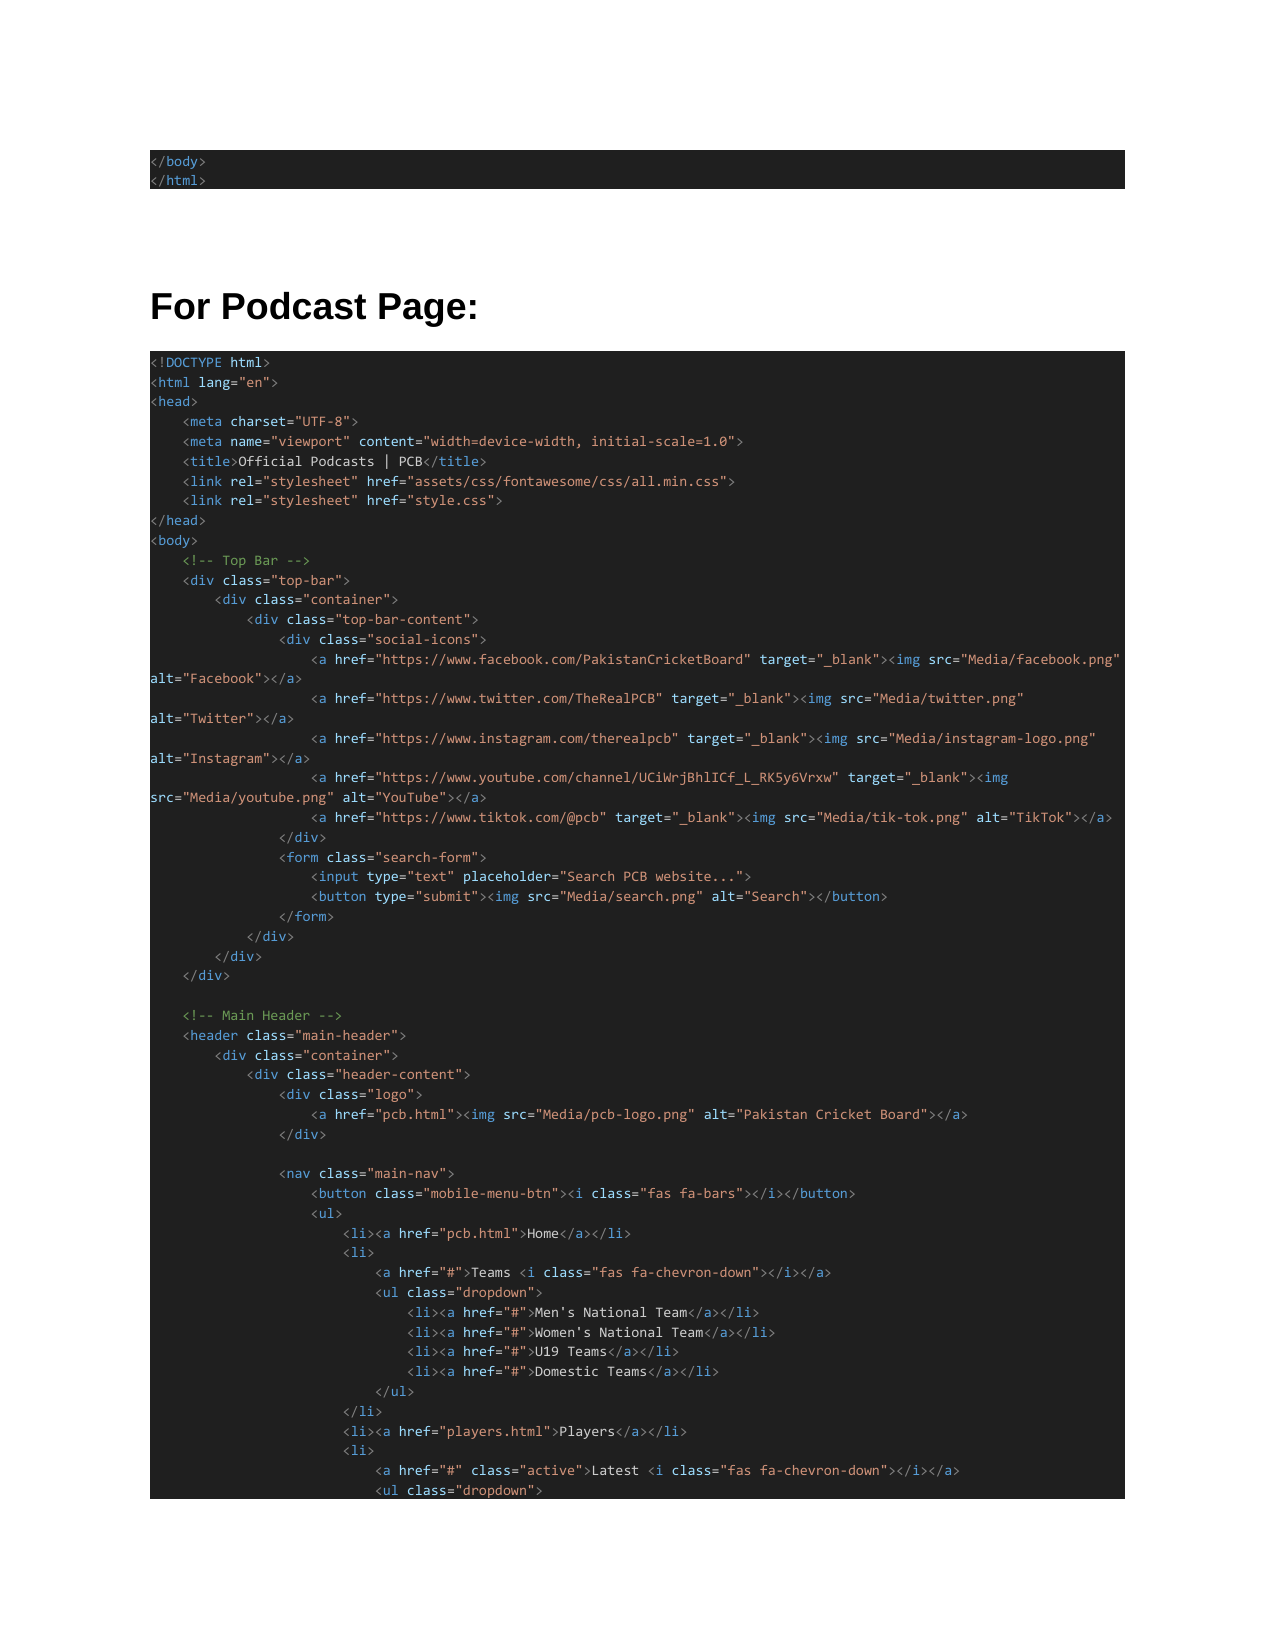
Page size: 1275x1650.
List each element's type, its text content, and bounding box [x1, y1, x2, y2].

text <!-- Top Bar --> [150, 549, 1125, 569]
text <button type="submit"><img src="Media/search.png" alt="Search"></button> [150, 886, 1125, 905]
text <!-- Main Header --> [150, 1004, 1125, 1024]
text <a href="https://www.twitter.com/TheRealPCB" target="_blank"><img src="Media/twitter.png" alt="Twitter"></a> [150, 688, 1125, 727]
text <div class="social-icons"> [150, 628, 1125, 648]
text <!DOCTYPE html> [150, 351, 1125, 371]
text </div> [150, 1123, 1125, 1143]
text </html> [150, 170, 1125, 189]
text <div class="logo"> [150, 1083, 1125, 1103]
text </body> [150, 150, 1125, 170]
text </div> [150, 925, 1125, 945]
text <div class="header-content"> [150, 1064, 1125, 1083]
text <div class="container"> [150, 589, 1125, 608]
text <meta name="viewport" content="width=device-width, initial-scale=1.0"> [150, 430, 1125, 450]
text <meta charset="UTF-8"> [150, 411, 1125, 430]
text <button class="mobile-menu-btn"><i class="fas fa-bars"></i></button> [150, 1182, 1125, 1202]
text </div> [150, 965, 1125, 984]
text <head> [150, 391, 1125, 411]
text <ul class="dropdown"> [150, 1281, 1125, 1301]
text <li><a href="#">Women's National Team</a></li> [150, 1321, 1125, 1341]
text <ul> [150, 1202, 1125, 1222]
text <input type="text" placeholder="Search PCB website..."> [150, 866, 1125, 886]
text <a href="pcb.html"><img src="Media/pcb-logo.png" alt="Pakistan Cricket Board"></a> [150, 1103, 1125, 1123]
text <html lang="en"> [150, 371, 1125, 391]
text <div class="top-bar-content"> [150, 608, 1125, 628]
text <li><a href="pcb.html">Home</a></li> [150, 1222, 1125, 1242]
text </div> [150, 945, 1125, 965]
text <body> [150, 529, 1125, 549]
text <nav class="main-nav"> [150, 1163, 1125, 1182]
text <a href="https://www.facebook.com/PakistanCricketBoard" target="_blank"><img src="Media/facebook.png" alt="Facebook"></a> [150, 648, 1125, 688]
text <a href="#" class="active">Latest <i class="fas fa-chevron-down"></i></a> [150, 1459, 1125, 1479]
text <header class="main-header"> [150, 1024, 1125, 1044]
text <link rel="stylesheet" href="assets/css/fontawesome/css/all.min.css"> [150, 470, 1125, 490]
text <title>Official Podcasts | PCB</title> [150, 450, 1125, 470]
text <a href="https://www.instagram.com/therealpcb" target="_blank"><img src="Media/instagram-logo.png" alt="Instagram"></a> [150, 727, 1125, 767]
subtitle For Podcast Page: [150, 284, 1125, 328]
text <link rel="stylesheet" href="style.css"> [150, 490, 1125, 509]
text </form> [150, 905, 1125, 925]
text <div class="container"> [150, 1044, 1125, 1064]
text <a href="#">Teams <i class="fas fa-chevron-down"></i></a> [150, 1262, 1125, 1281]
text </li> [150, 1400, 1125, 1420]
text </ul> [150, 1380, 1125, 1400]
text <li><a href="#">Men's National Team</a></li> [150, 1301, 1125, 1321]
text <div class="top-bar"> [150, 569, 1125, 589]
text <a href="https://www.youtube.com/channel/UCiWrjBhlICf_L_RK5y6Vrxw" target="_blank"><img src="Media/youtube.png" alt="YouTube"></a> [150, 767, 1125, 806]
text <li><a href="#">Domestic Teams</a></li> [150, 1361, 1125, 1380]
text <li><a href="#">U19 Teams</a></li> [150, 1341, 1125, 1361]
text </div> [150, 826, 1125, 846]
text <li> [150, 1242, 1125, 1262]
text <ul class="dropdown"> [150, 1479, 1125, 1499]
text <li> [150, 1440, 1125, 1459]
text <a href="https://www.tiktok.com/@pcb" target="_blank"><img src="Media/tik-tok.png" alt="TikTok"></a> [150, 806, 1125, 826]
text <form class="search-form"> [150, 846, 1125, 866]
text </head> [150, 509, 1125, 529]
text <li><a href="players.html">Players</a></li> [150, 1420, 1125, 1440]
